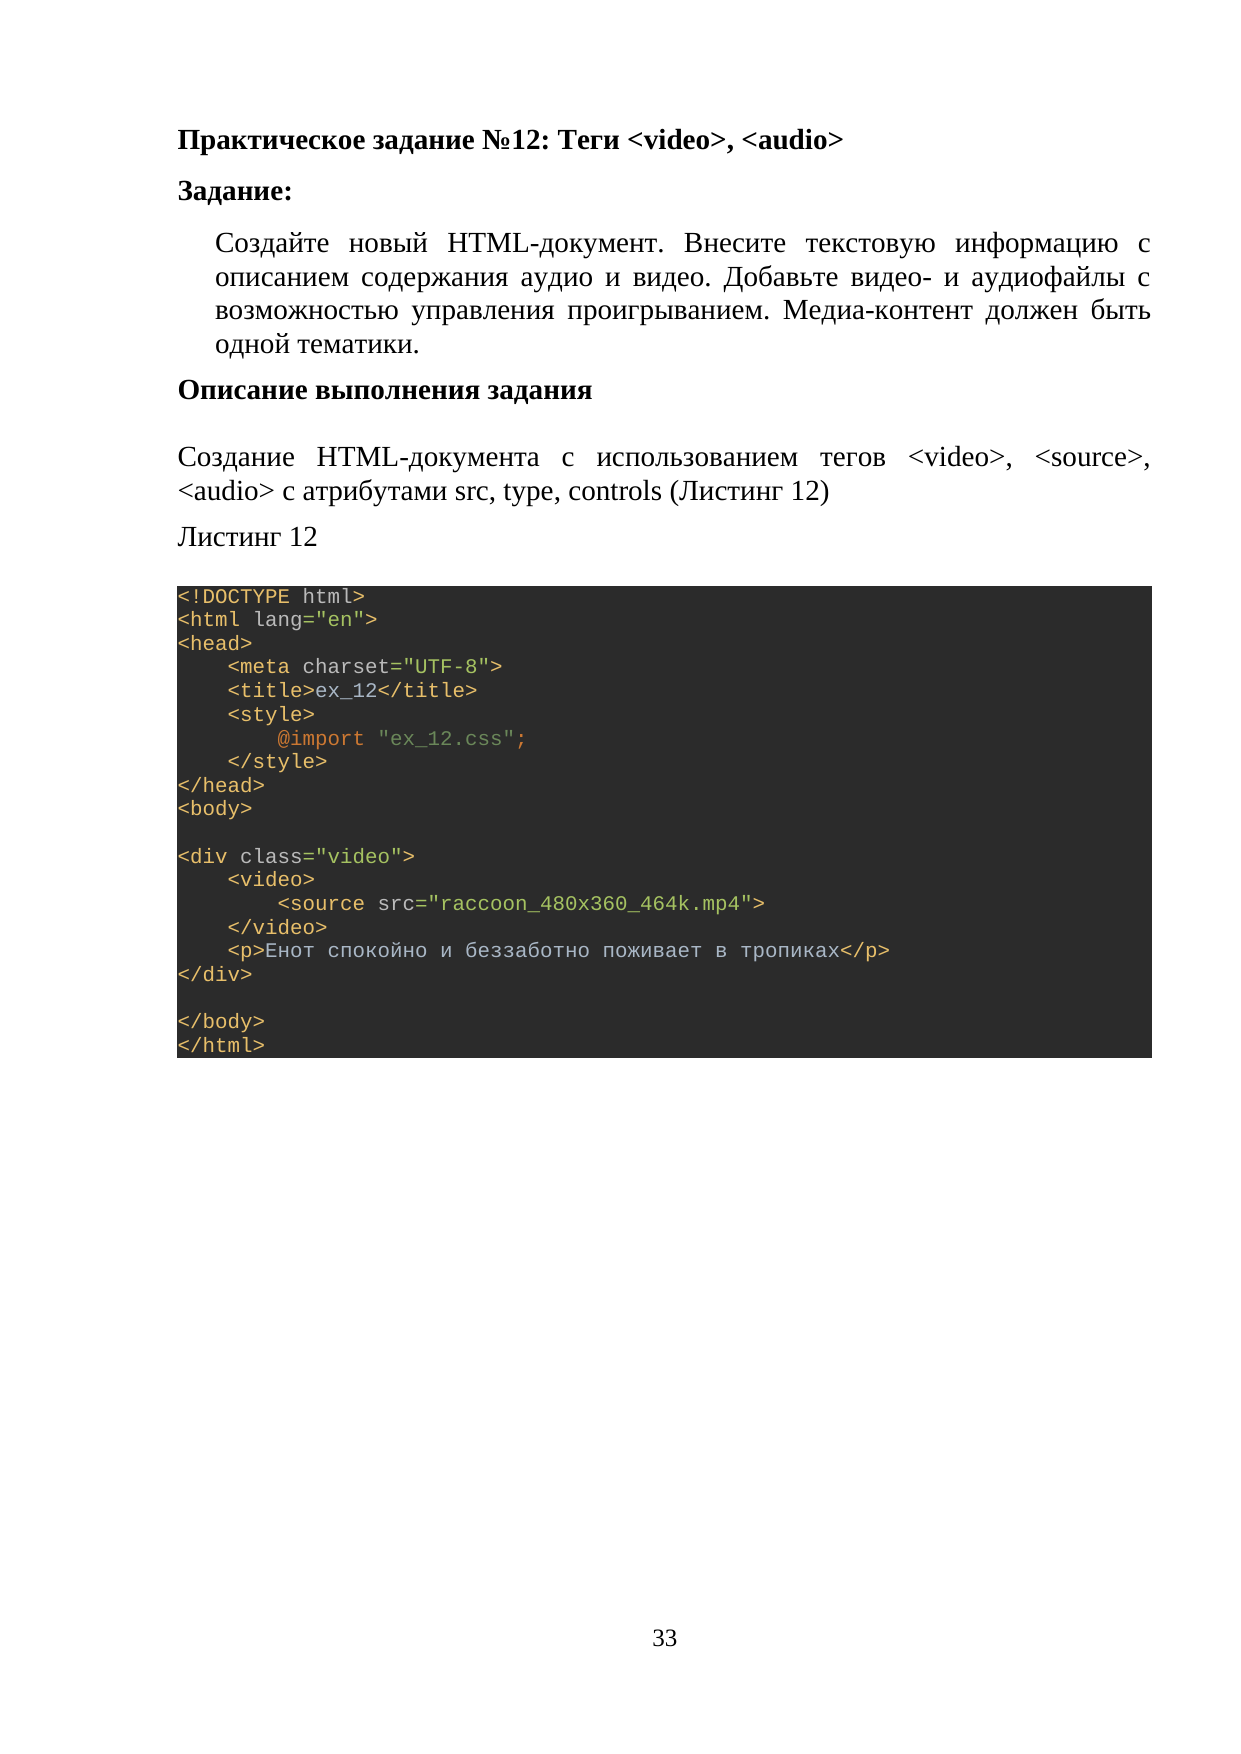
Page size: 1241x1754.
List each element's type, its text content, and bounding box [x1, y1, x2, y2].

text <!DOCTYPE html> <html lang="en"> <head> <meta charset="UTF-8"> <title>ex_12</title> <style> @import "ex_12.css"; </style> </head> <body> <div class="video"> <video> <source src="raccoon_480x360_464k.mp4"> </video> <p>Енот спокойно и беззаботно поживает в тропиках</p> </div> </body> </html> [177, 586, 1152, 1058]
text Создание HTML-документа с использованием тегов <video>, <source>, <audio> с атрибутами src, type, controls (Листинг 12) [177, 439, 1152, 506]
text Задание: [177, 173, 1152, 206]
text Создайте новый HTML-документ. Внесите текстовую информацию с описанием содержания аудио и видео. Добавьте видео- и аудиофайлы с возможностью управления проигрыванием. Медиа-контент должен быть одной тематики. [215, 225, 1152, 359]
text Описание выполнения задания [177, 372, 1152, 406]
text Листинг 12 [177, 519, 1152, 552]
subtitle Практическое задание №12: Теги <video>, <audio> [177, 122, 1152, 156]
